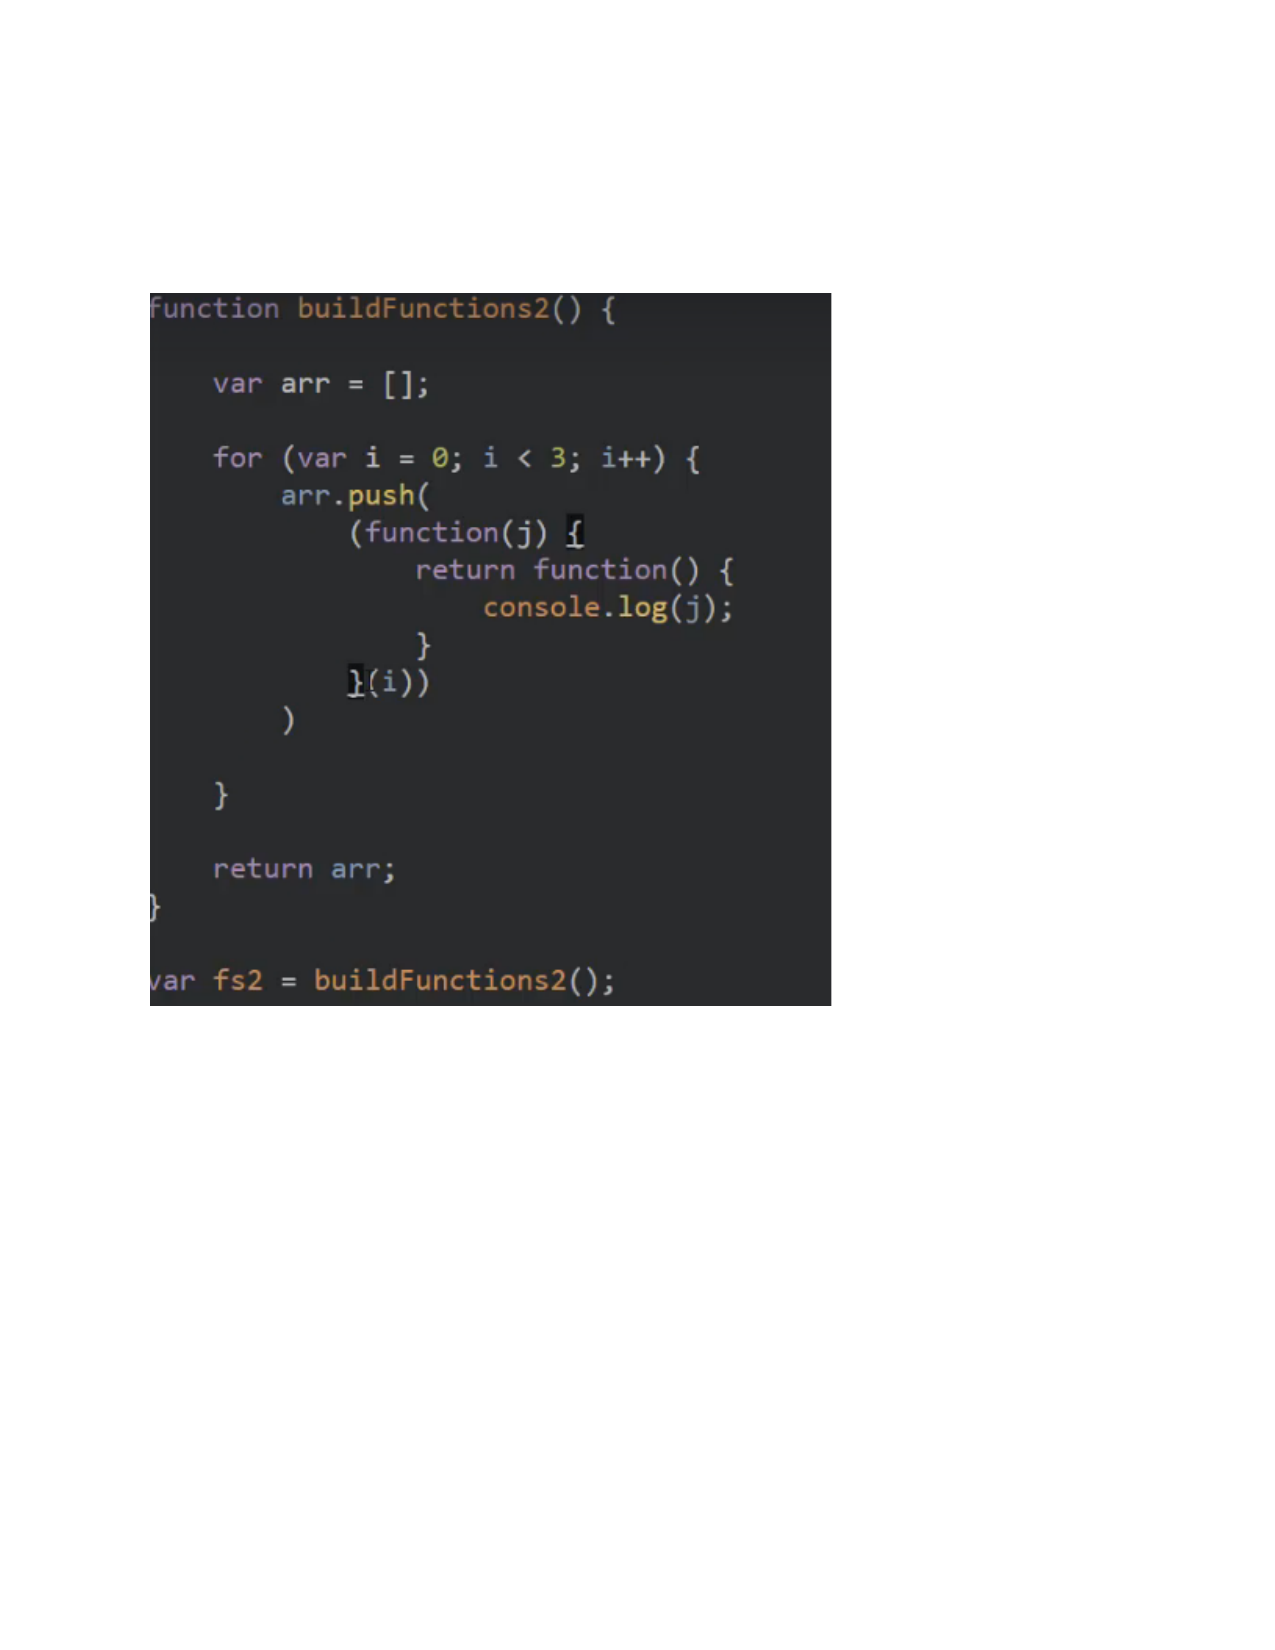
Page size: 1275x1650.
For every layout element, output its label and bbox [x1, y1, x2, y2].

picture [150, 293, 832, 1006]
